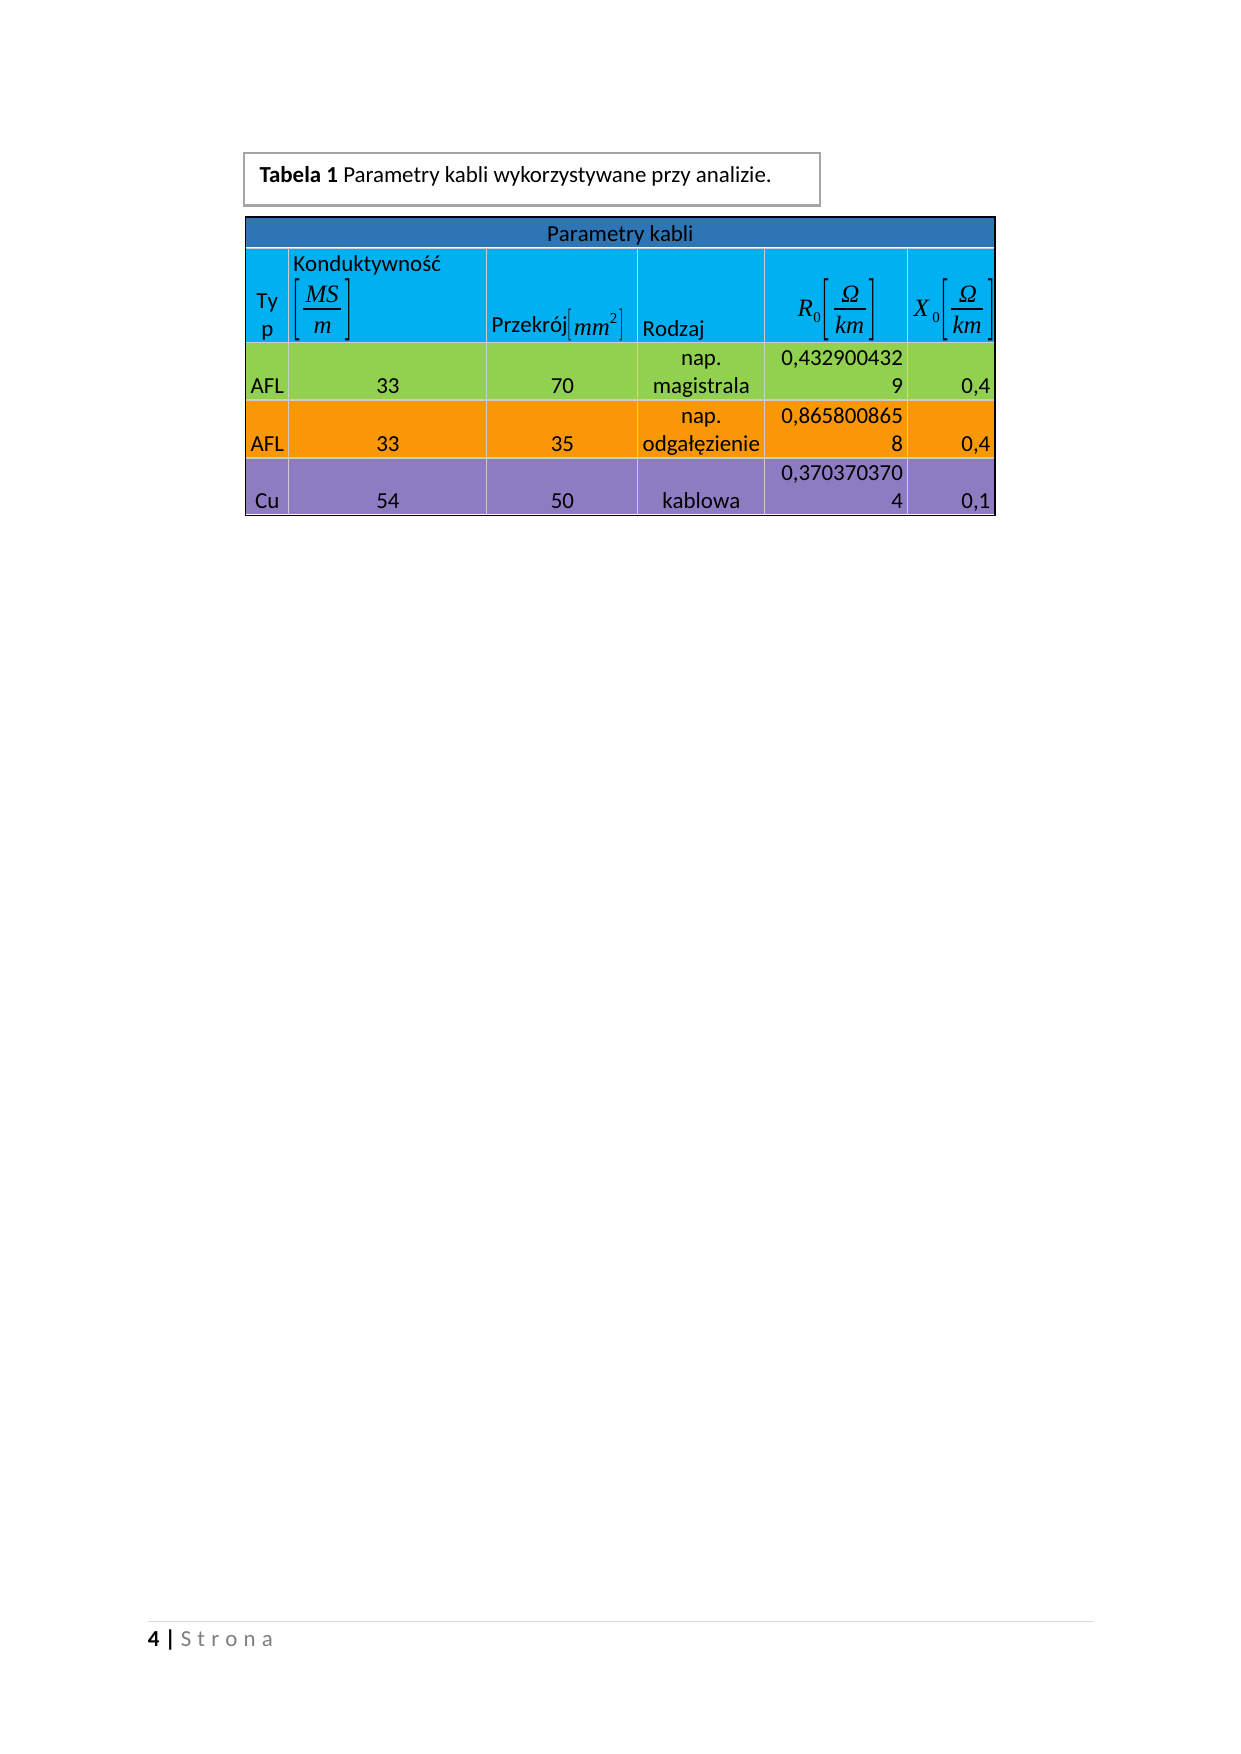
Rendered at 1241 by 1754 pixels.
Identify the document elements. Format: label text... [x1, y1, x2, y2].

table_cell nap. magistrala [638, 343, 764, 399]
table_cell 0,3703703704 [765, 459, 907, 514]
table_cell 35 [487, 401, 637, 457]
table_cell 0,4329004329 [765, 343, 907, 399]
table_cell 0,4 [908, 401, 994, 457]
table_cell 54 [289, 459, 486, 514]
table_cell Typ [246, 249, 288, 342]
table_cell AFL [246, 343, 288, 399]
table_cell nap. odgałęzienie [638, 401, 764, 457]
table_cell kablowa [638, 459, 764, 514]
table_cell 33 [289, 401, 486, 457]
table_cell 70 [487, 343, 637, 399]
table_cell Rodzaj [638, 249, 764, 342]
table_cell [765, 249, 907, 342]
table_cell Konduktywność [289, 249, 486, 342]
table_cell 0,4 [908, 343, 994, 399]
table_header Parametry kabli [246, 218, 994, 247]
table_cell 0,8658008658 [765, 401, 907, 457]
table_cell Cu [246, 459, 288, 514]
table_cell 0,1 [908, 459, 994, 514]
table_cell AFL [246, 401, 288, 457]
table_cell 50 [487, 459, 637, 514]
table_cell [908, 249, 994, 342]
table_cell Przekrój [487, 249, 637, 342]
table_cell 33 [289, 343, 486, 399]
